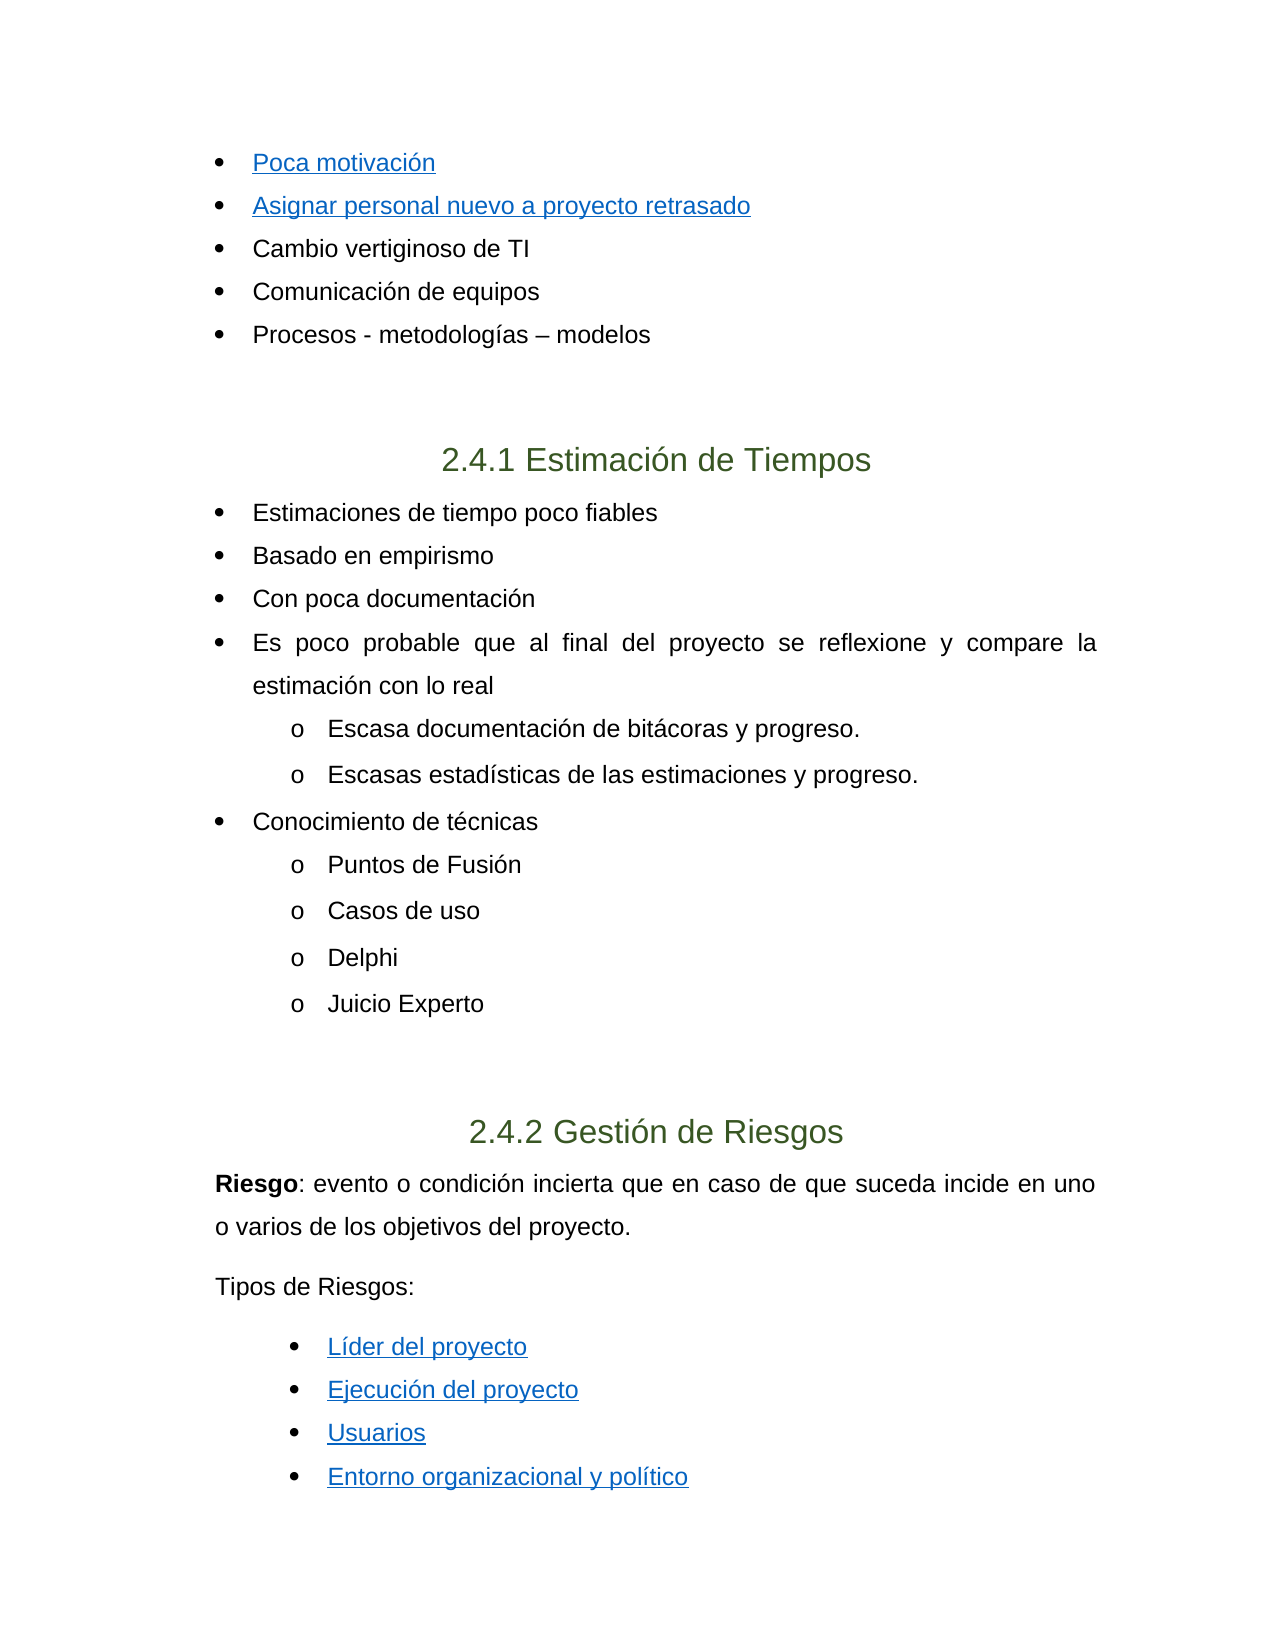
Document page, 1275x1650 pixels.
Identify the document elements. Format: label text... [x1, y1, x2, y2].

list Comunicación de equipos [215, 277, 1098, 306]
list Entorno organizacional y político [290, 1462, 1098, 1491]
list Casos de uso [290, 896, 1098, 927]
list Delphi [290, 942, 1098, 973]
list Conocimiento de técnicas [215, 807, 1098, 835]
list Juicio Experto [290, 989, 1098, 1020]
list Asignar personal nuevo a proyecto retrasado [215, 191, 1098, 220]
list Escasa documentación de bitácoras y progreso. [290, 714, 1098, 745]
list Basado en empirismo [215, 541, 1098, 570]
subtitle Gestión de Riesgos [215, 1112, 1098, 1150]
text Riesgo: evento o condición incierta que en caso de que suceda incide en uno o varios de los objetivos del proyecto. [215, 1169, 1098, 1241]
list Usuarios [290, 1418, 1098, 1447]
list Líder del proyecto [290, 1332, 1098, 1361]
subtitle Estimación de Tiempos [215, 440, 1098, 479]
list Con poca documentación [215, 584, 1098, 613]
list Escasas estadísticas de las estimaciones y progreso. [290, 760, 1098, 791]
list Procesos - metodologías – modelos [215, 321, 1098, 349]
list Ejecución del proyecto [290, 1375, 1098, 1404]
list Cambio vertiginoso de TI [215, 234, 1098, 263]
list Estimaciones de tiempo poco fiables [215, 498, 1098, 527]
list Es poco probable que al final del proyecto se reflexione y compare la estimación con lo real [215, 627, 1098, 699]
list Puntos de Fusión [290, 850, 1098, 881]
list Poca motivación [215, 148, 1098, 176]
text Tipos de Riesgos: [215, 1272, 1098, 1301]
